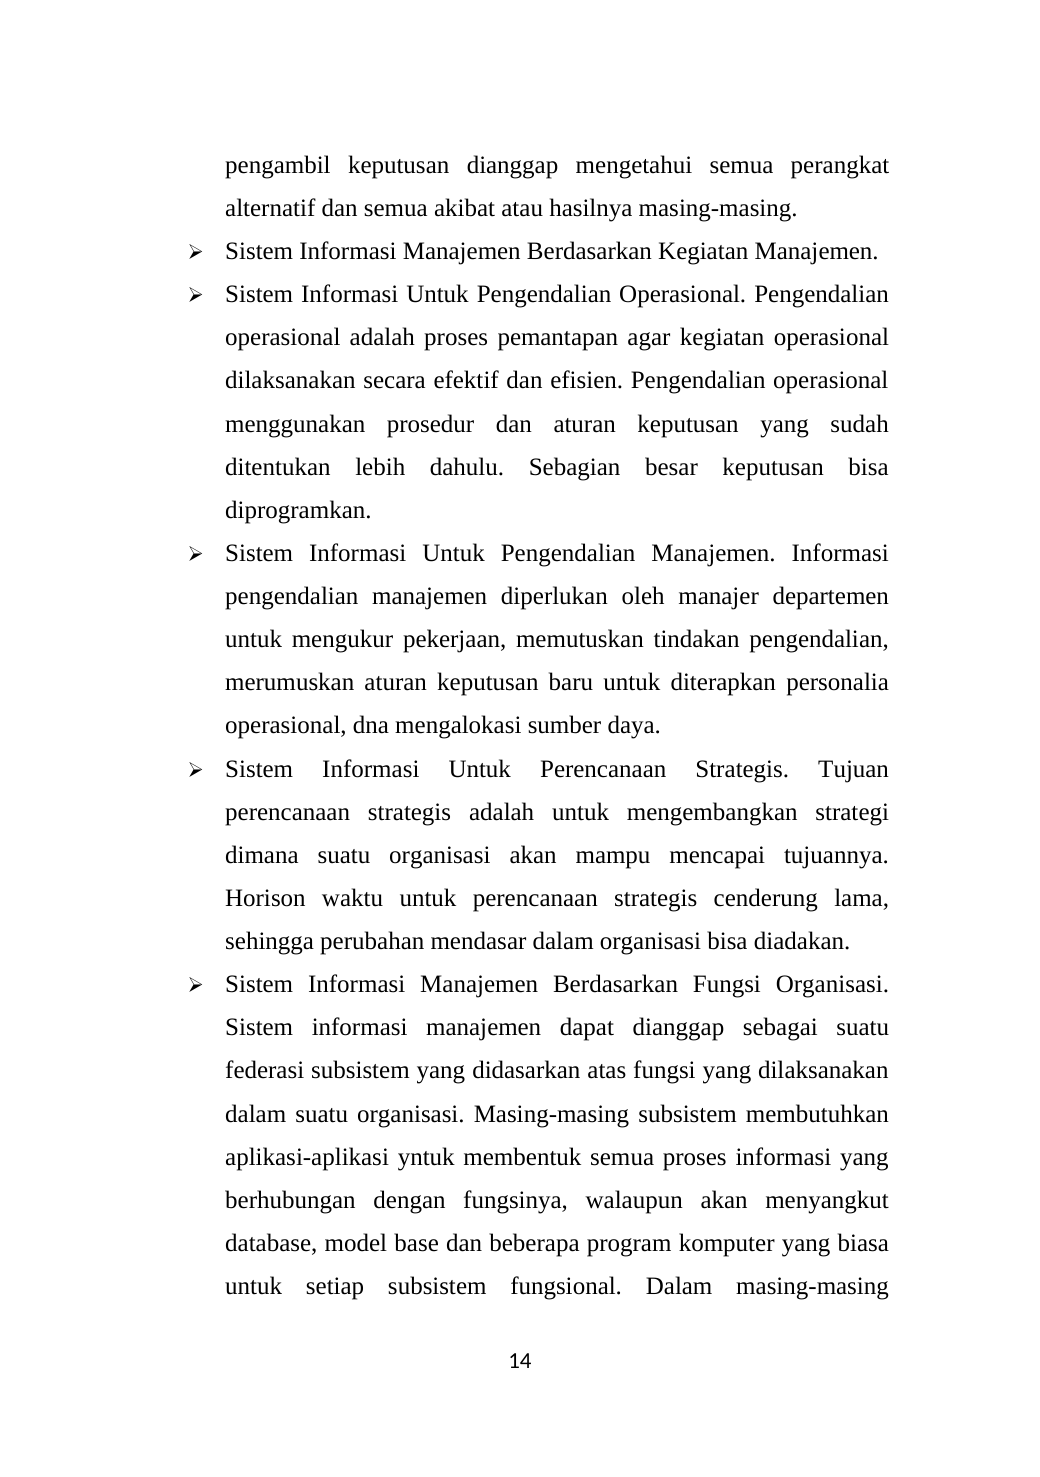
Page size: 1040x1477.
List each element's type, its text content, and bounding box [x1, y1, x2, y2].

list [187, 969, 889, 1300]
list Sistem Informasi Untuk Perencanaan Strategis. Tujuan perencanaan strategis adalah untuk mengembangkan strategi dimana suatu organisasi akan mampu mencapai tujuannya. Horison waktu untuk perencanaan strategis cenderung lama, sehingga perubahan mendasar dalam organisasi bisa diadakan. [187, 754, 889, 955]
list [187, 150, 889, 222]
list Sistem Informasi Manajemen Berdasarkan Kegiatan Manajemen. [187, 236, 889, 265]
list Sistem Informasi Untuk Pengendalian Manajemen. Informasi pengendalian manajemen diperlukan oleh manajer departemen untuk mengukur pekerjaan, memutuskan tindakan pengendalian, merumuskan aturan keputusan baru untuk diterapkan personalia operasional, dna mengalokasi sumber daya. [187, 538, 889, 739]
list Sistem Informasi Untuk Pengendalian Operasional. Pengendalian operasional adalah proses pemantapan agar kegiatan operasional dilaksanakan secara efektif dan efisien. Pengendalian operasional menggunakan prosedur dan aturan keputusan yang sudah ditentukan lebih dahulu. Sebagian besar keputusan bisa diprogramkan. [187, 279, 889, 524]
